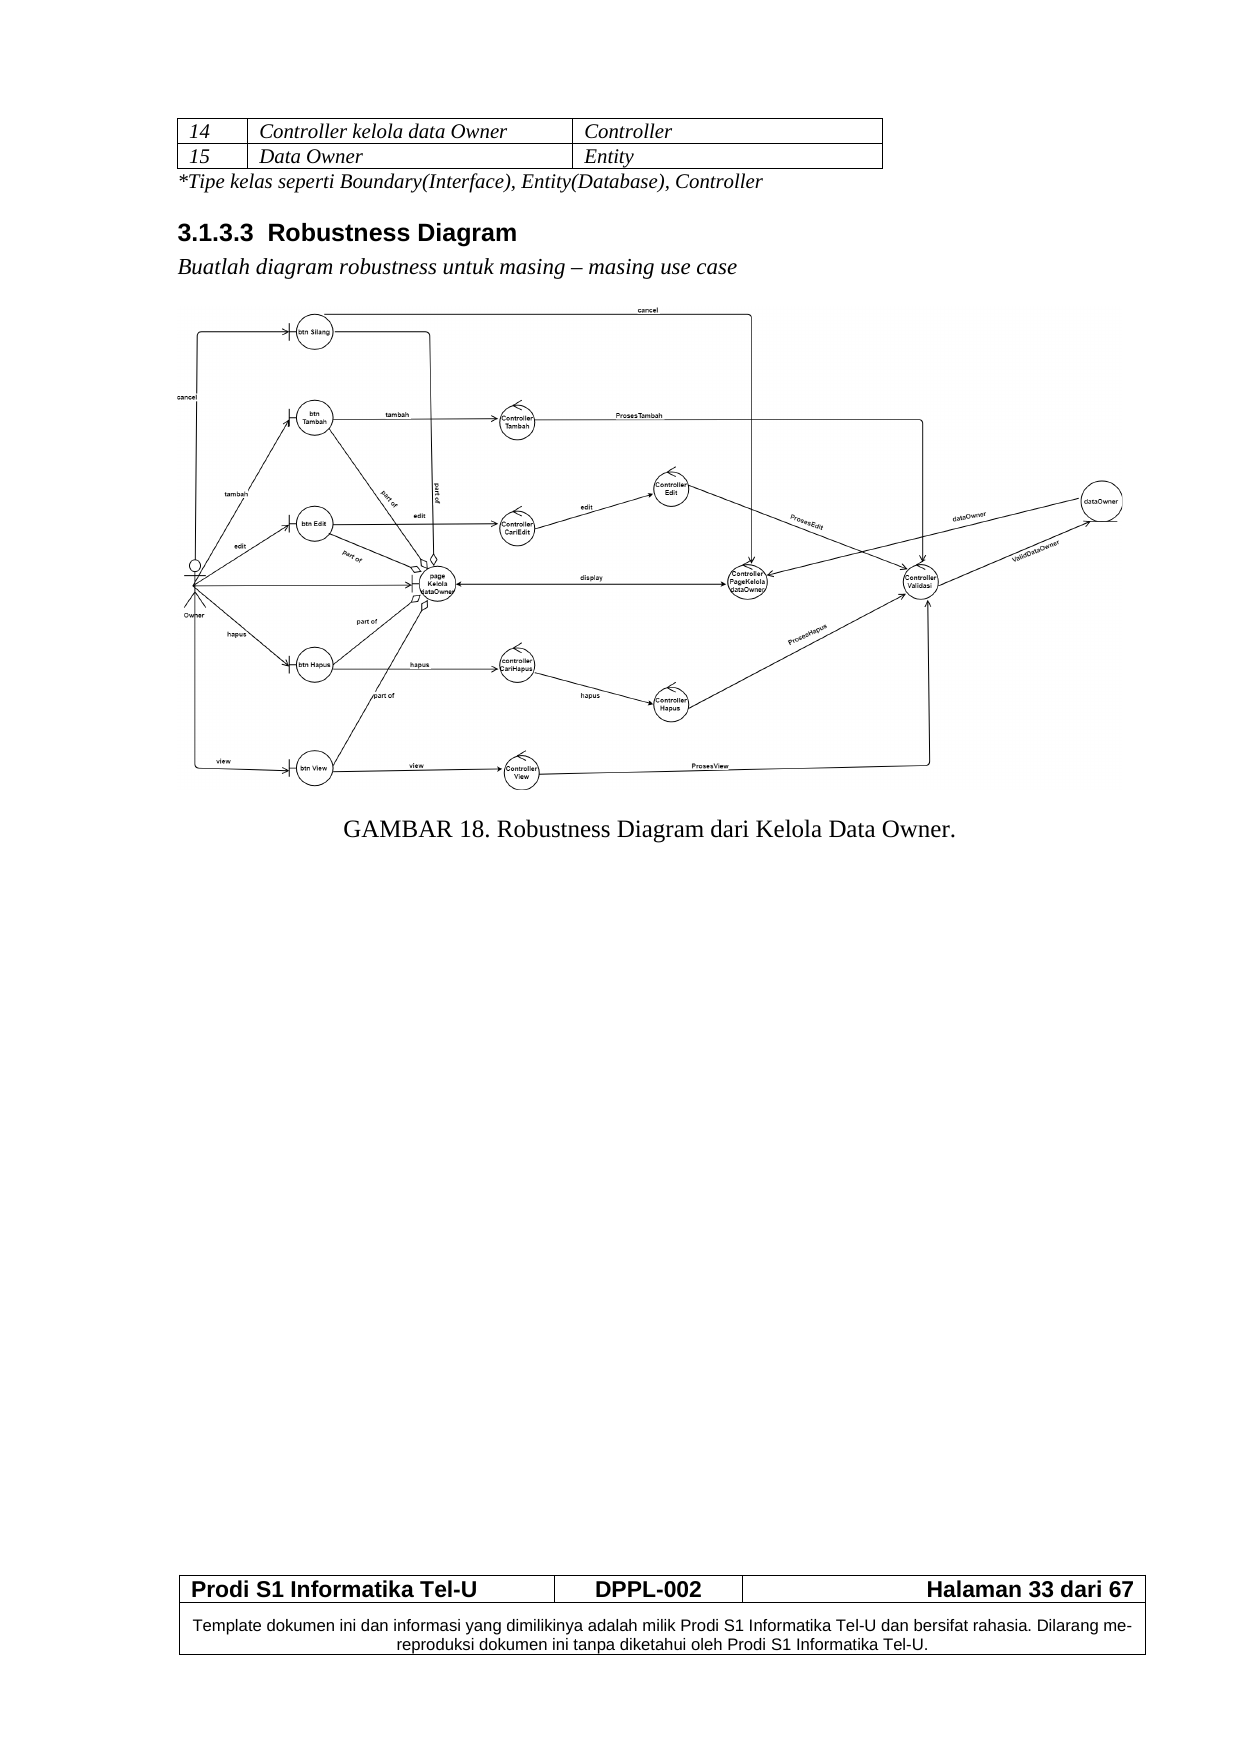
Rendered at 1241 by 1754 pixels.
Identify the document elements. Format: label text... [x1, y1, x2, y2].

subtitle Robustness Diagram [177, 218, 1122, 247]
table_cell 15 [178, 144, 247, 168]
table_cell 14 [178, 119, 247, 143]
table_cell Controller [573, 119, 882, 143]
text Buatlah diagram robustness untuk masing – masing use case [177, 253, 1122, 280]
text *Tipe kelas seperti Boundary(Interface), Entity(Database), Controller [177, 169, 1122, 193]
picture [177, 306, 1123, 790]
subtitle GAMBAR 18. Robustness Diagram dari Kelola Data Owner. [177, 814, 1122, 843]
table_cell Entity [573, 144, 882, 168]
table_cell Controller kelola data Owner [248, 119, 572, 143]
table_cell Data Owner [248, 144, 572, 168]
